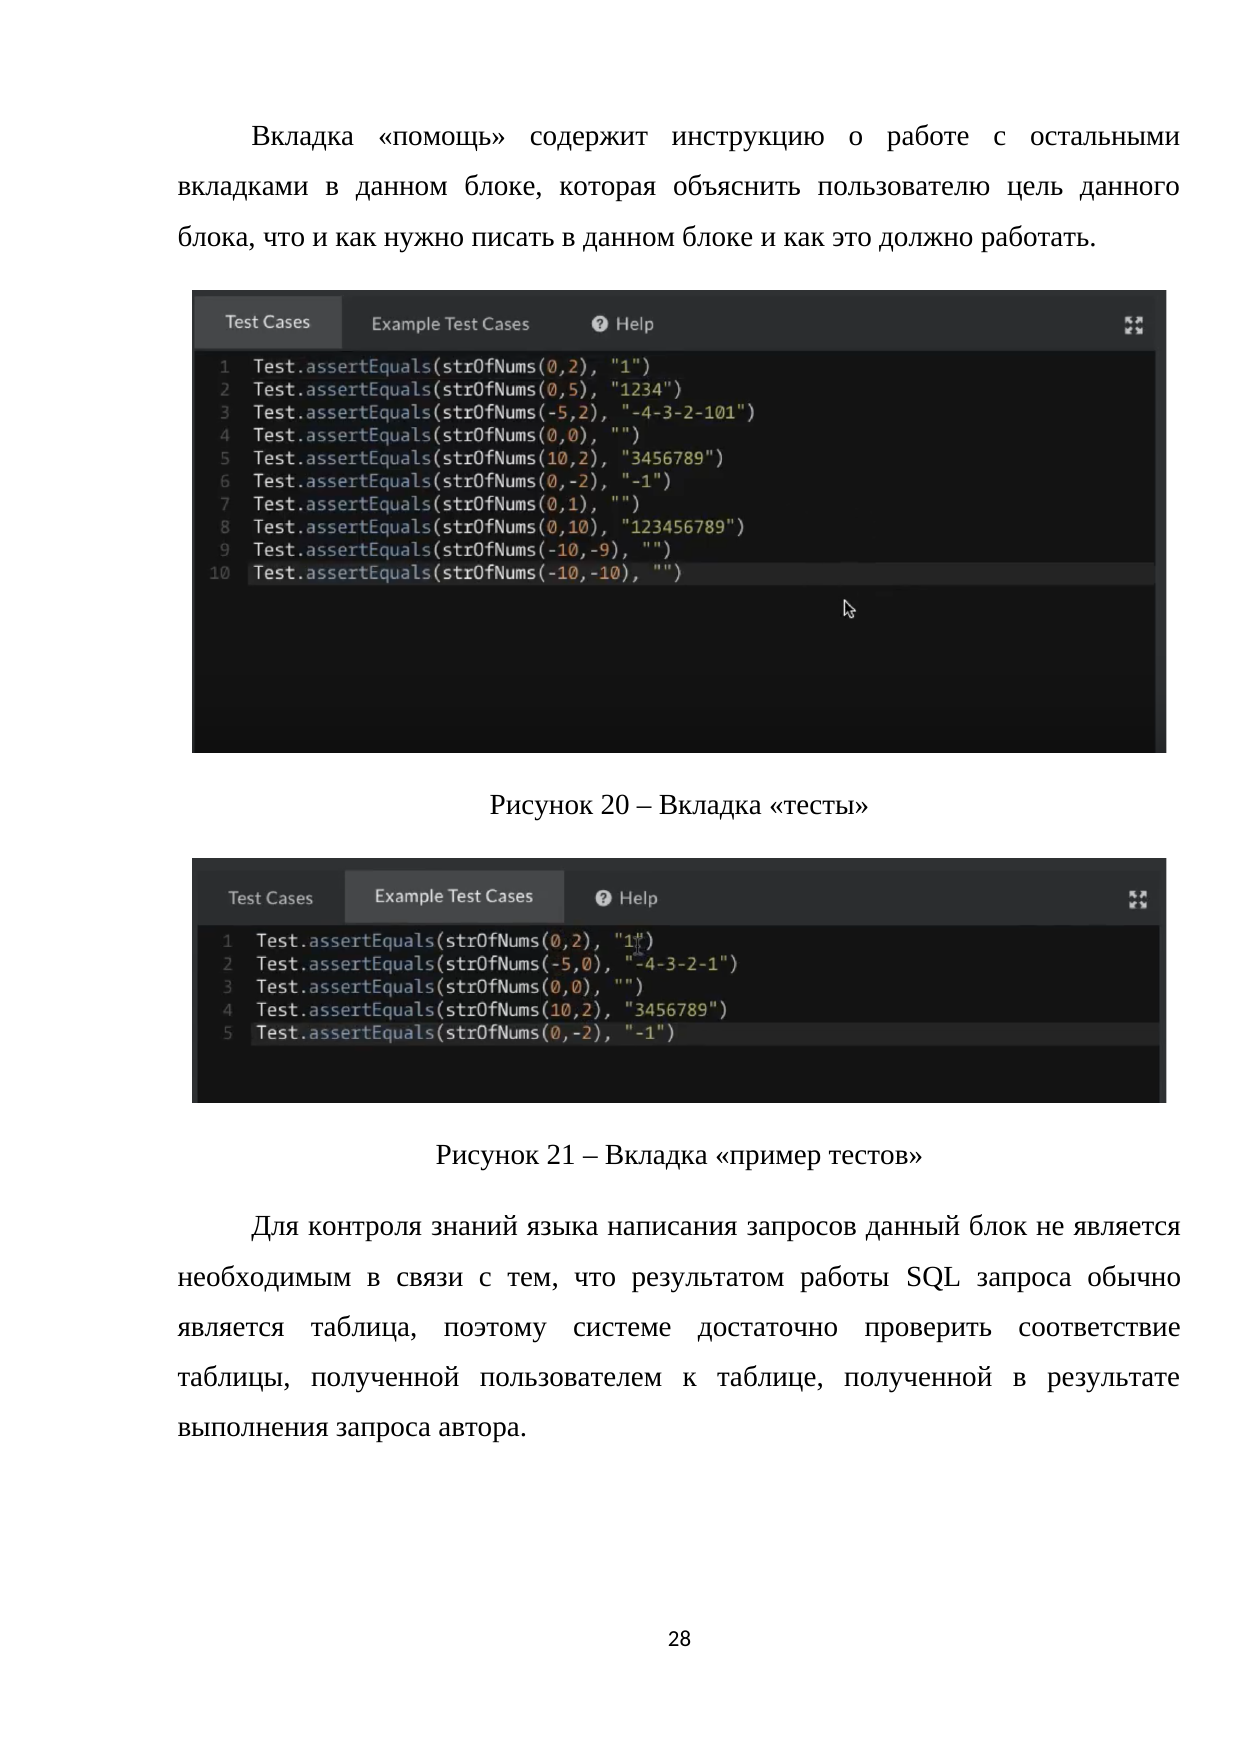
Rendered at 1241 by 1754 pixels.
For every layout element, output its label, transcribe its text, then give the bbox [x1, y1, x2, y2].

picture [192, 290, 1167, 753]
text Рисунок 20 – Вкладка «тесты» [177, 787, 1181, 821]
picture [192, 858, 1167, 1103]
text Для контроля знаний языка написания запросов данный блок не является необходимым в связи с тем, что результатом работы SQL запроса обычно является таблица, поэтому системе достаточно проверить соответствие таблицы, полученной пользователем к таблице, полученной в результате выполнения запроса автора. [177, 1208, 1181, 1443]
text Рисунок 21 – Вкладка «пример тестов» [177, 1137, 1181, 1171]
text Вкладка «помощь» содержит инструкцию о работе с остальными вкладками в данном блоке, которая объяснить пользователю цель данного блока, что и как нужно писать в данном блоке и как это должно работать. [177, 118, 1181, 252]
